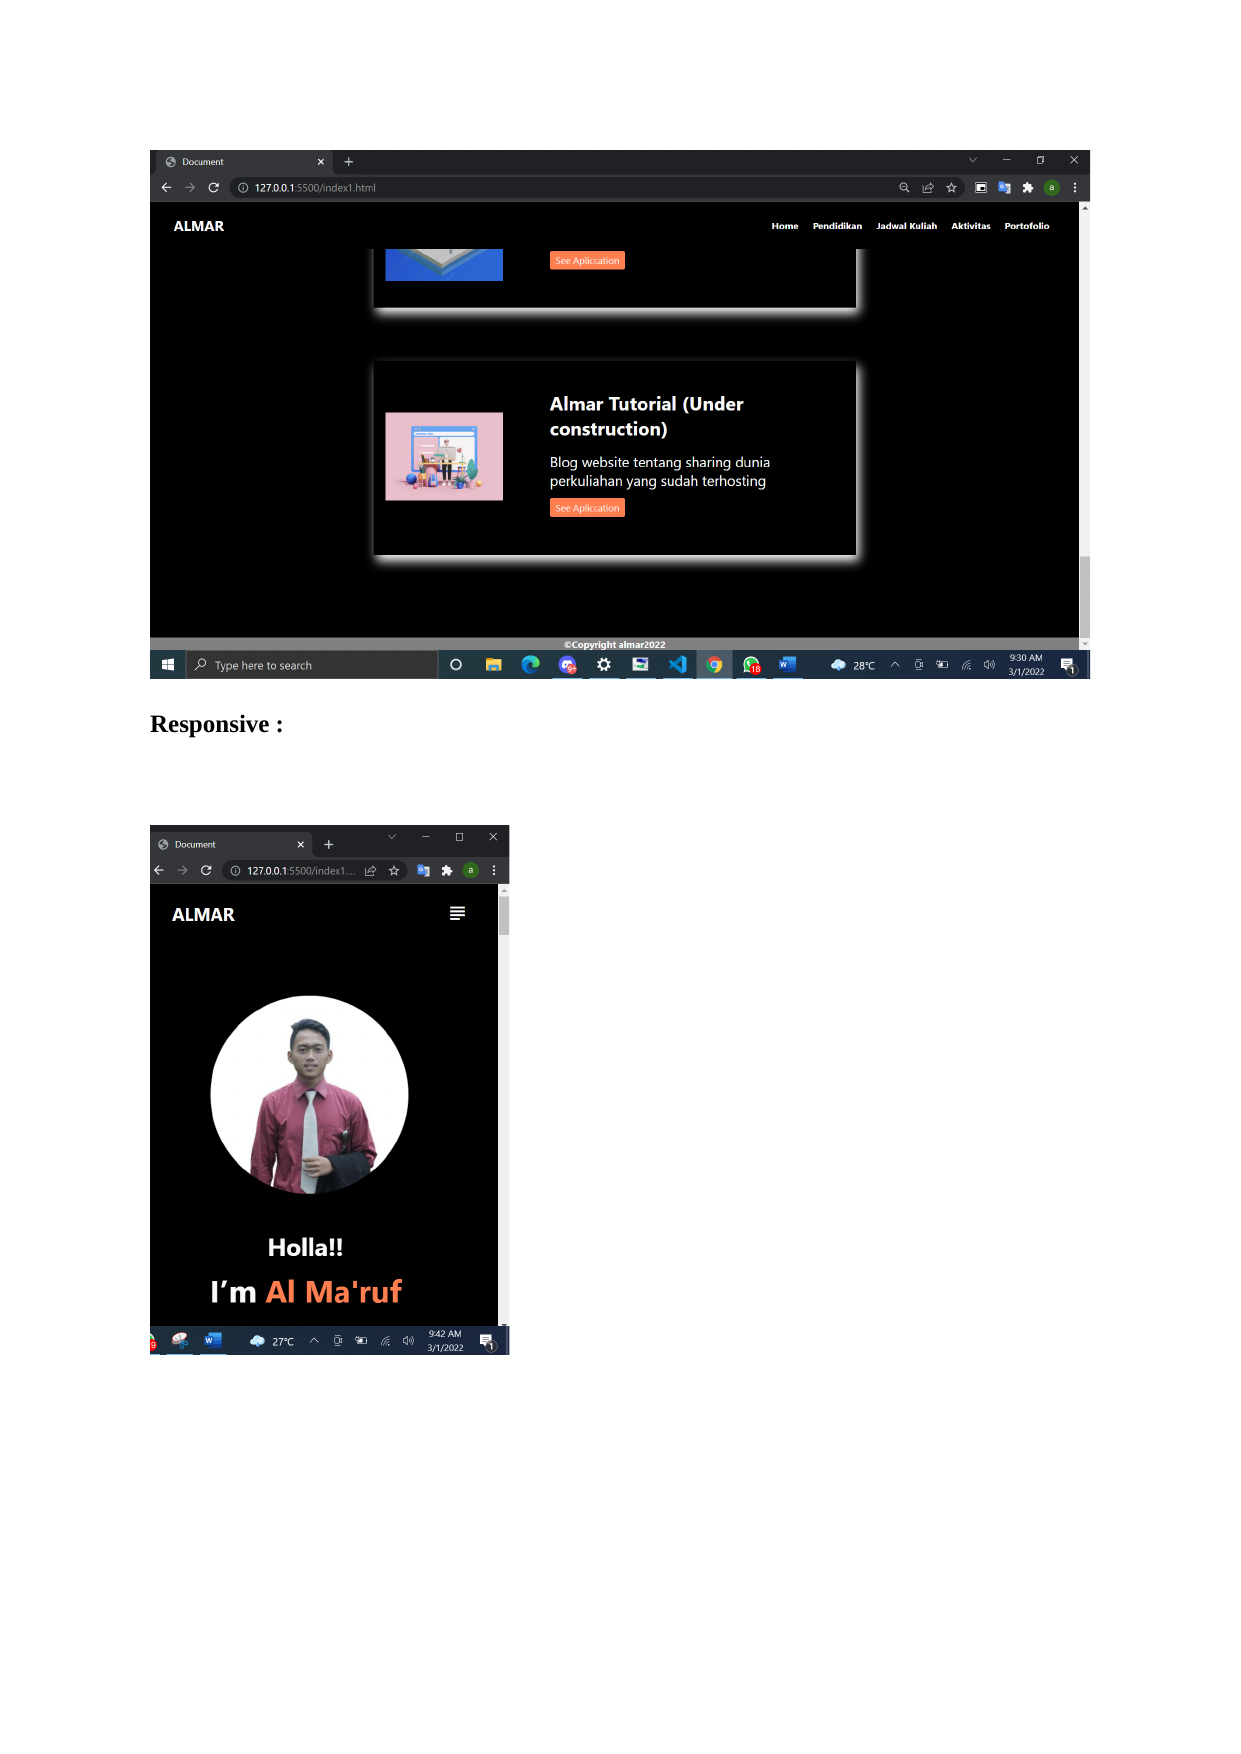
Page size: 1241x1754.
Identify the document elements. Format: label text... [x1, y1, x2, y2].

picture [150, 150, 1091, 679]
text Responsive : [150, 709, 1090, 738]
picture [150, 825, 510, 1355]
